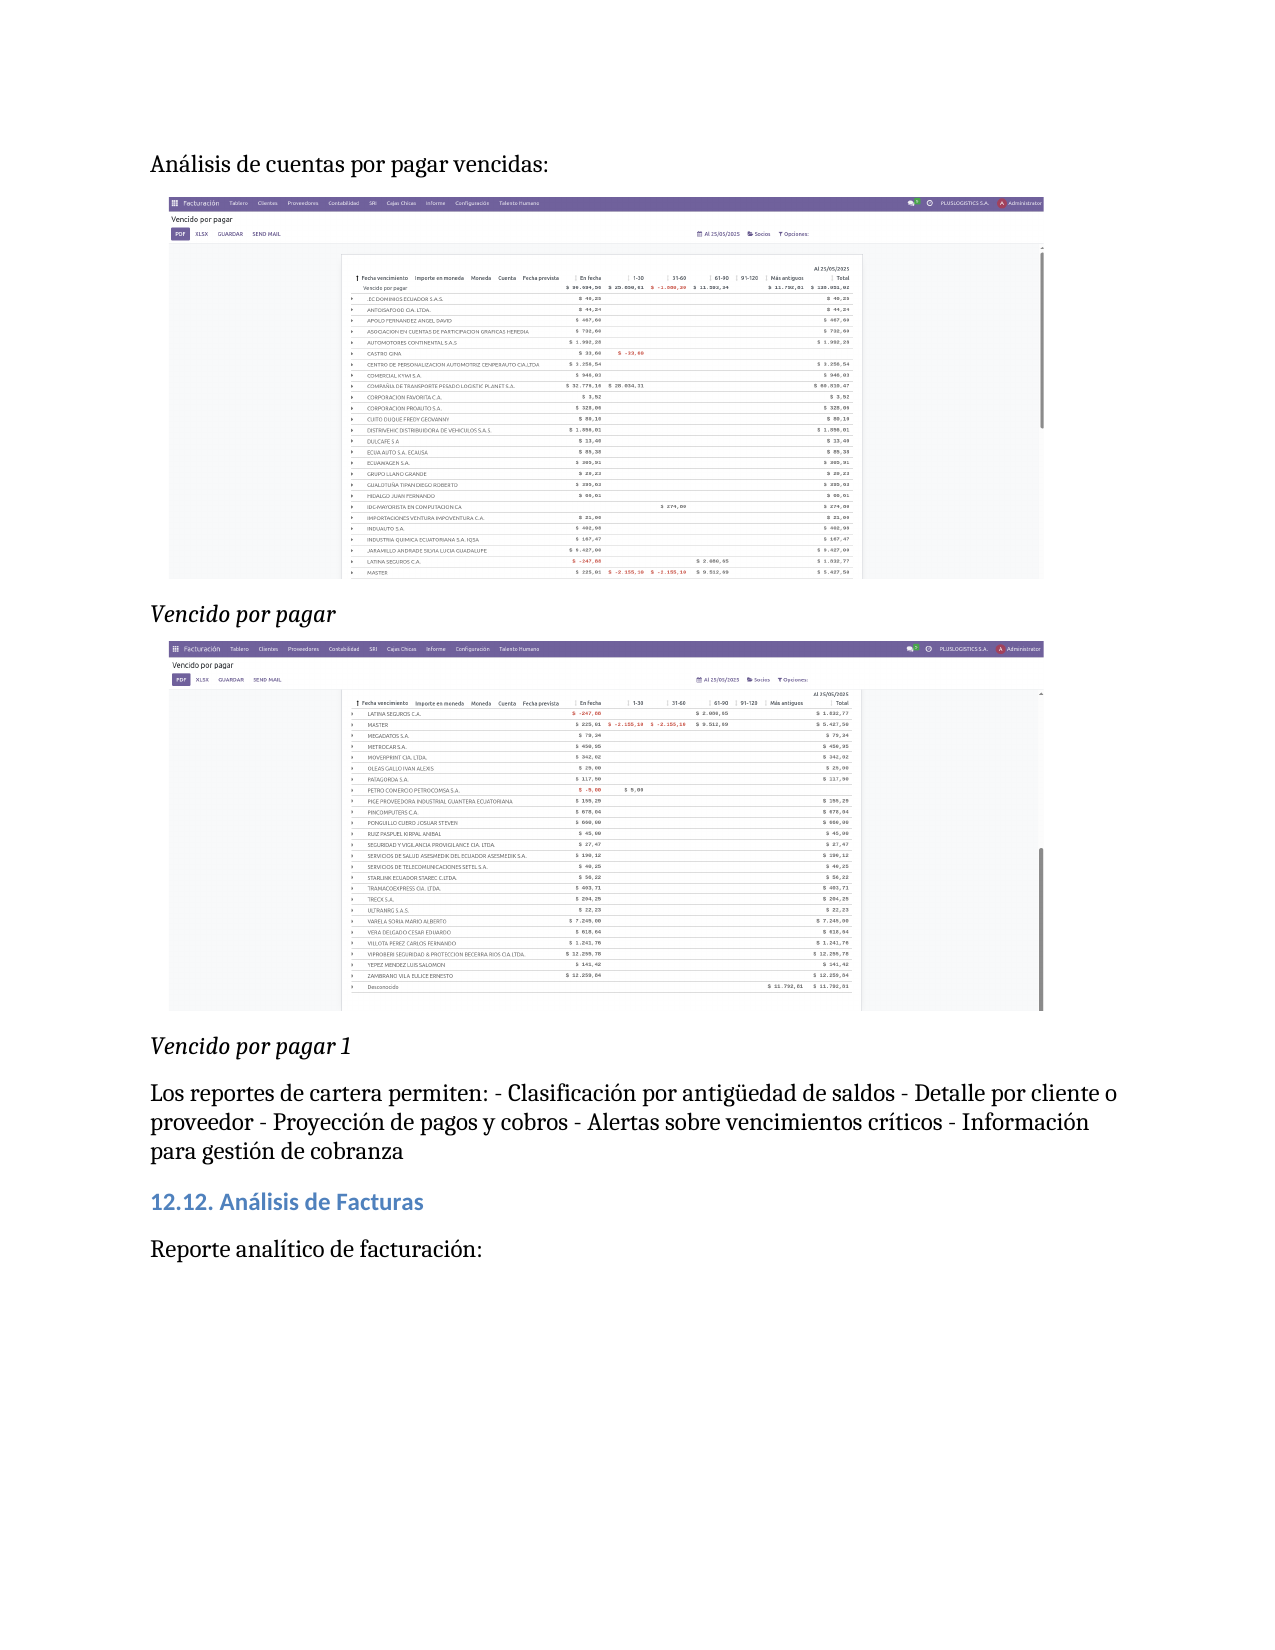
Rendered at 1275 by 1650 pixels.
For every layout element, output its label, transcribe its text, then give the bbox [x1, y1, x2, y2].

text Reporte analítico de facturación: [150, 1235, 1125, 1264]
text Vencido por pagar 1 [150, 1032, 1125, 1060]
text Los reportes de cartera permiten: - Clasificación por antigüedad de saldos - Detalle por cliente o proveedor - Proyección de pagos y cobros - Alertas sobre vencimientos críticos - Información para gestión de cobranza [150, 1079, 1125, 1165]
text Análisis de cuentas por pagar vencidas: [150, 150, 1125, 179]
picture [168, 197, 1044, 579]
subtitle 12.12. Análisis de Facturas [150, 1186, 1125, 1217]
picture [168, 641, 1044, 1011]
text Vencido por pagar [150, 600, 1125, 629]
